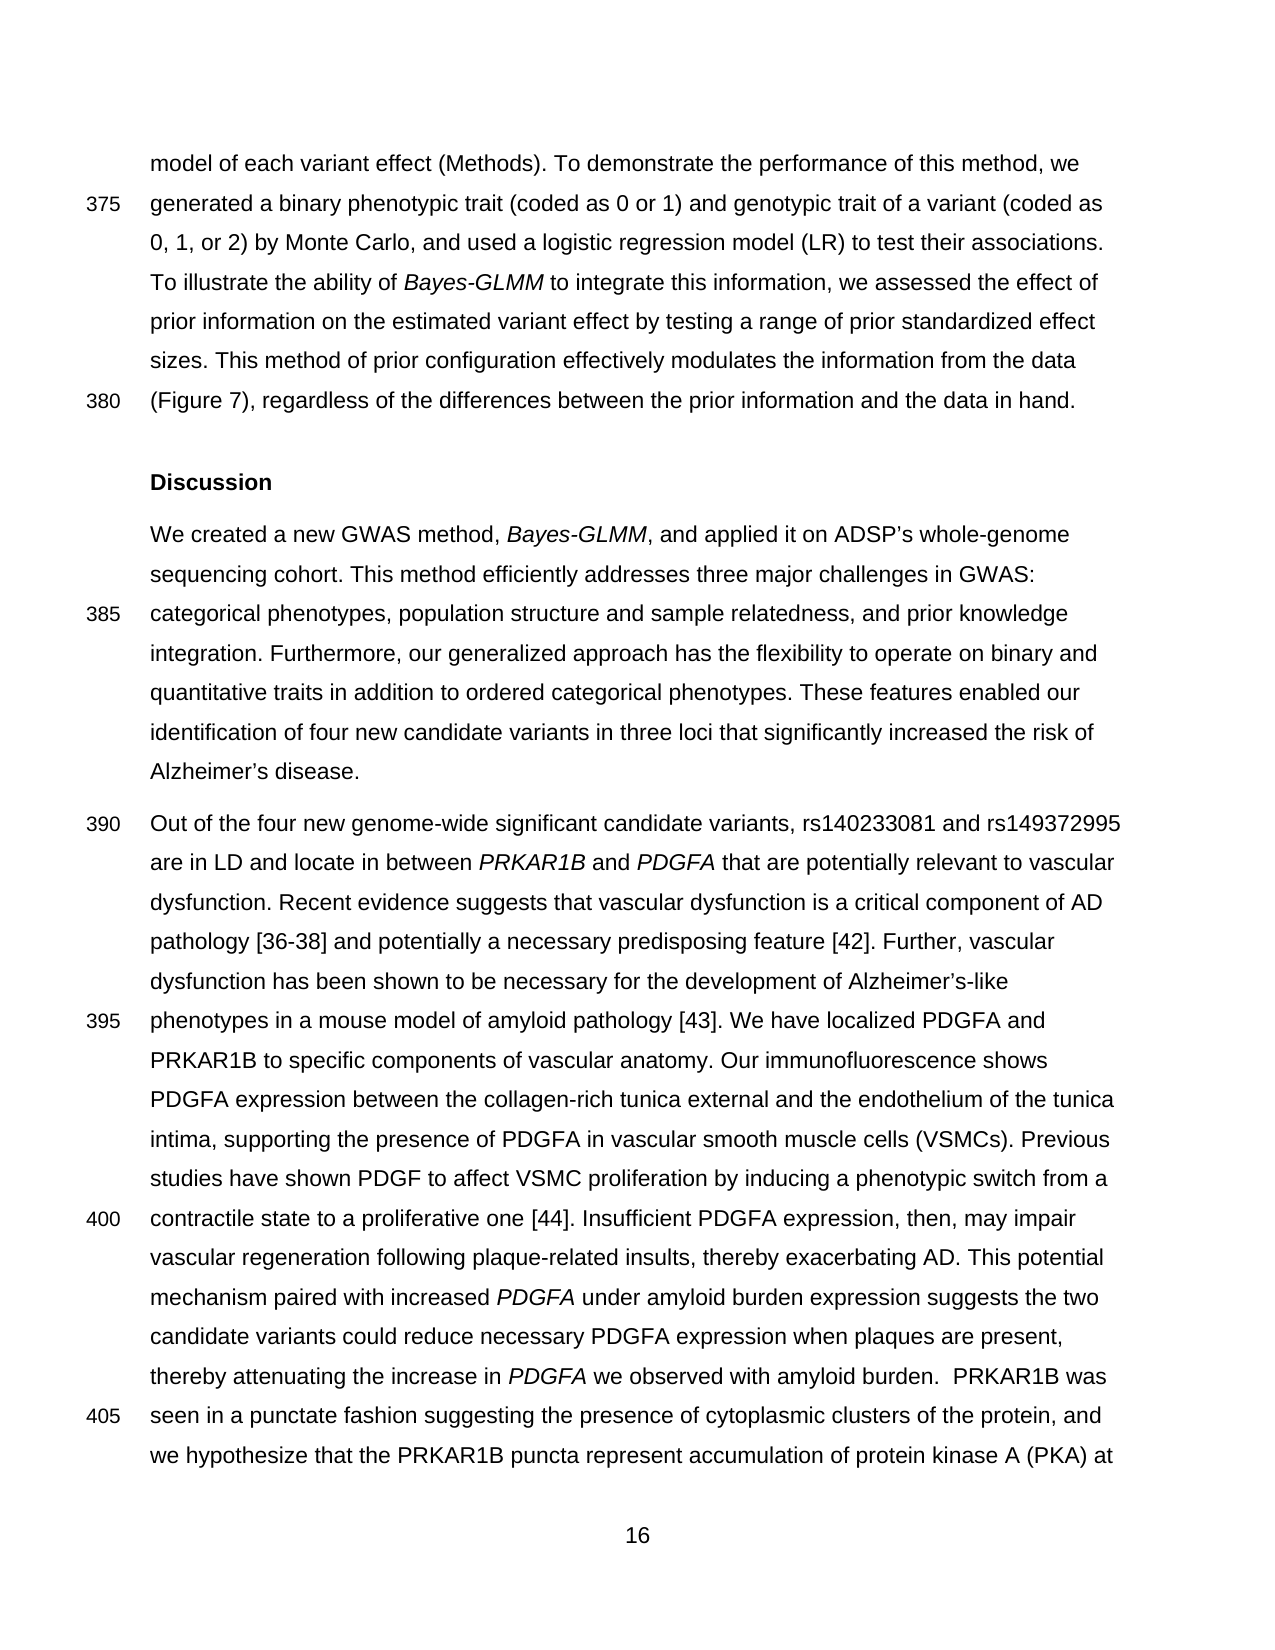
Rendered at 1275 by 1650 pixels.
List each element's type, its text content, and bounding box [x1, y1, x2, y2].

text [150, 150, 1125, 413]
text We created a new GWAS method, Bayes-GLMM, and applied it on ADSP’s whole-genome sequencing cohort. This method efficiently addresses three major challenges in GWAS: categorical phenotypes, population structure and sample relatedness, and prior knowledge integration. Furthermore, our generalized approach has the flexibility to operate on binary and quantitative traits in addition to ordered categorical phenotypes. These features enabled our identification of four new candidate variants in three loci that significantly increased the risk of Alzheimer’s disease. [150, 521, 1125, 784]
text Discussion [150, 469, 1125, 495]
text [150, 810, 1125, 1468]
